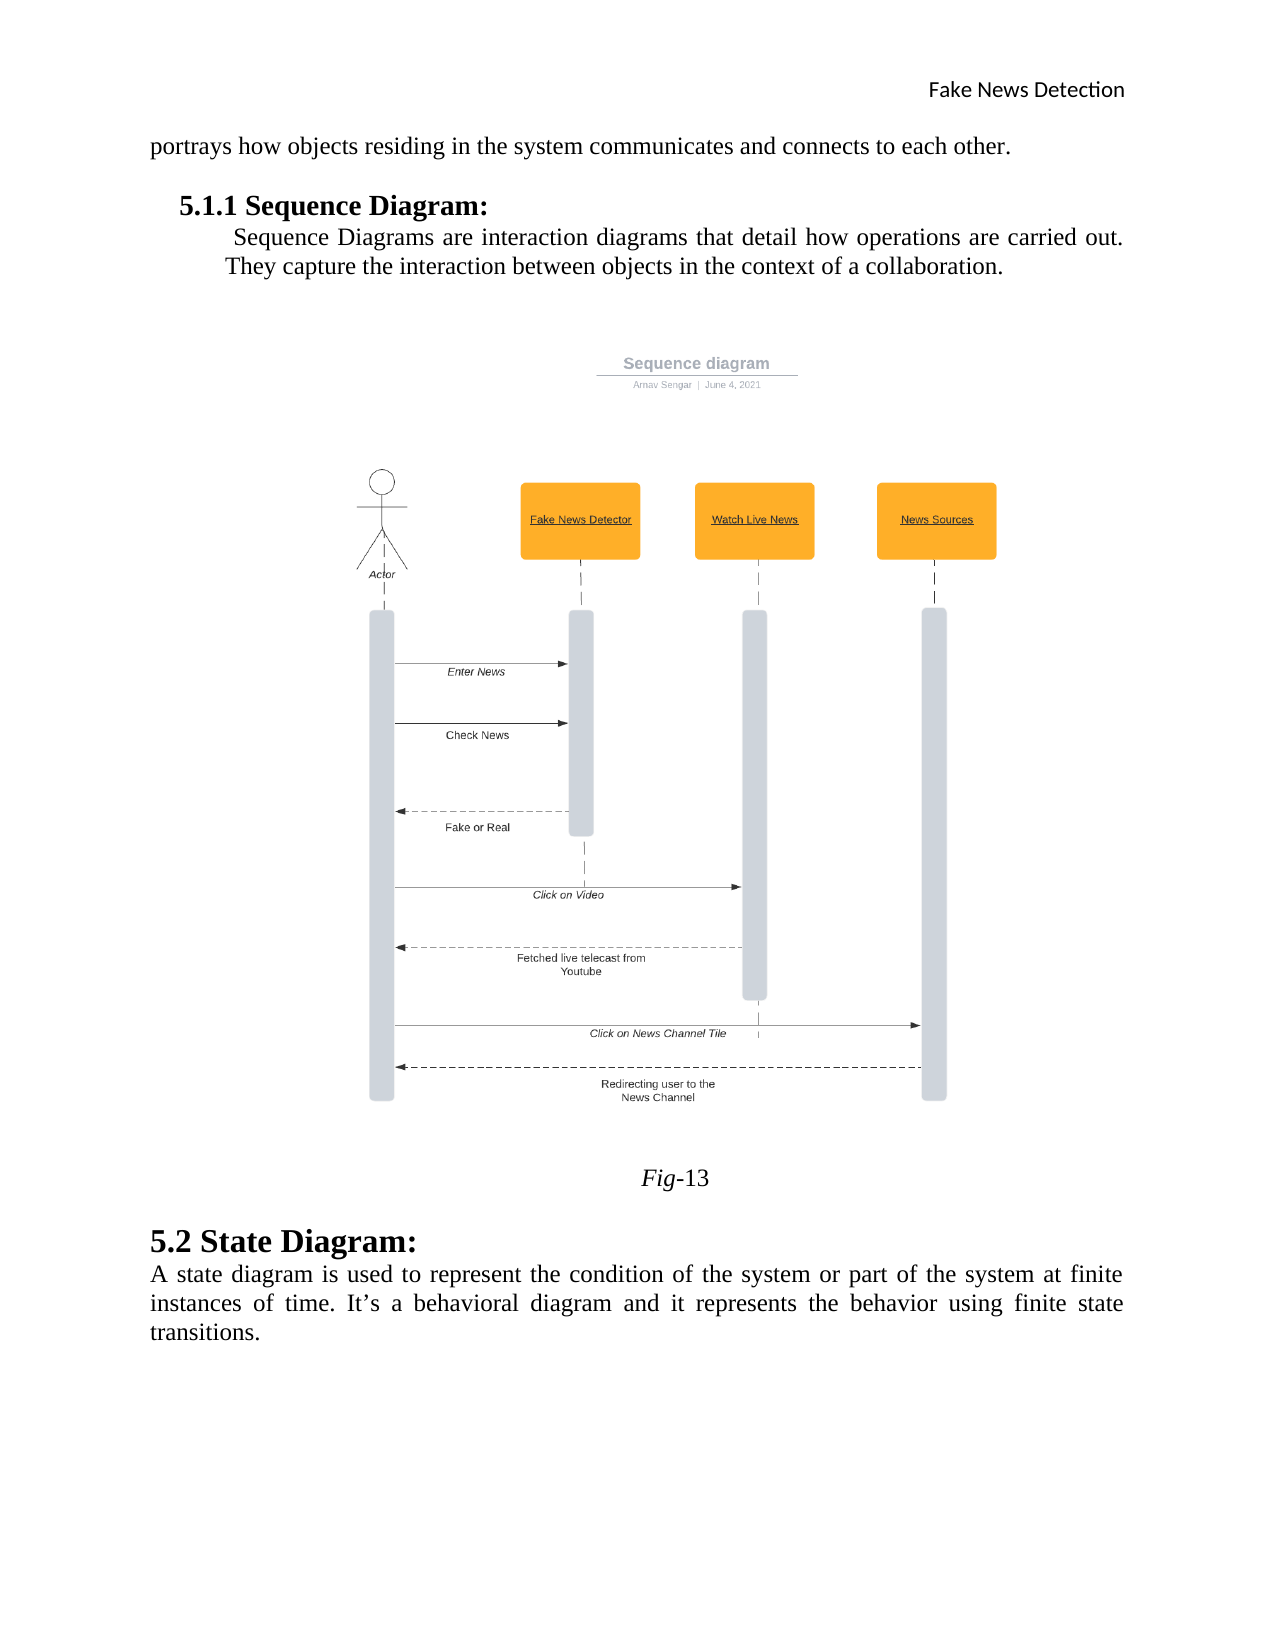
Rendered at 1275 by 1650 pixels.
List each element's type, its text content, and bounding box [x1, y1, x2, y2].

text 5.2 State Diagram: [150, 1221, 1125, 1259]
text Sequence Diagrams are interaction diagrams that detail how operations are carried out. They capture the interaction between objects in the context of a collaboration. [225, 222, 1125, 279]
text 5.1.1 Sequence Diagram: [150, 188, 1125, 222]
text Fig-13 [225, 1163, 1125, 1192]
picture [348, 307, 1002, 1164]
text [150, 131, 1125, 160]
text A state diagram is used to represent the condition of the system or part of the system at finite instances of time. It’s a behavioral diagram and it represents the behavior using finite state transitions. [150, 1259, 1125, 1346]
